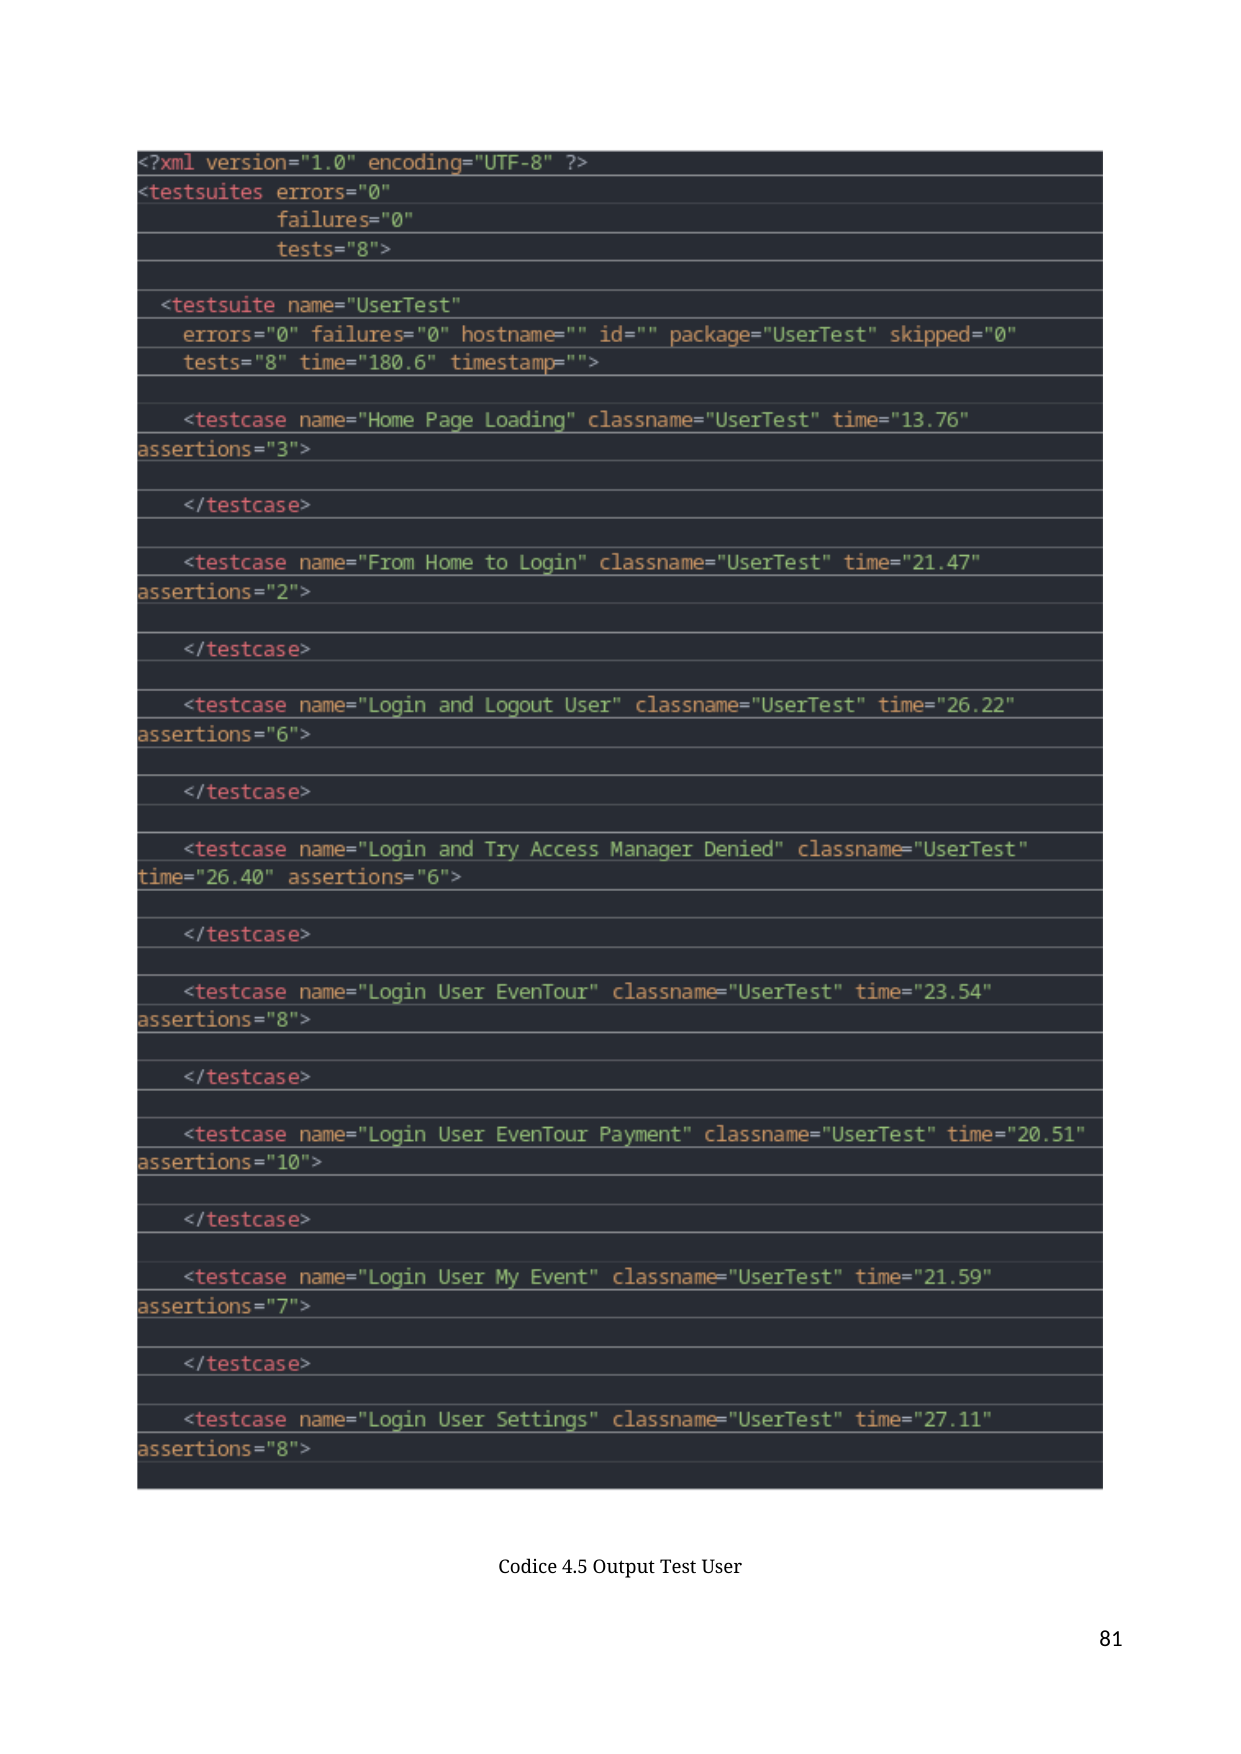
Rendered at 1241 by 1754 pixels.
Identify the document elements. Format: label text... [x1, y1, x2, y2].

text Codice 4.5 Output Test User [118, 1553, 1122, 1578]
